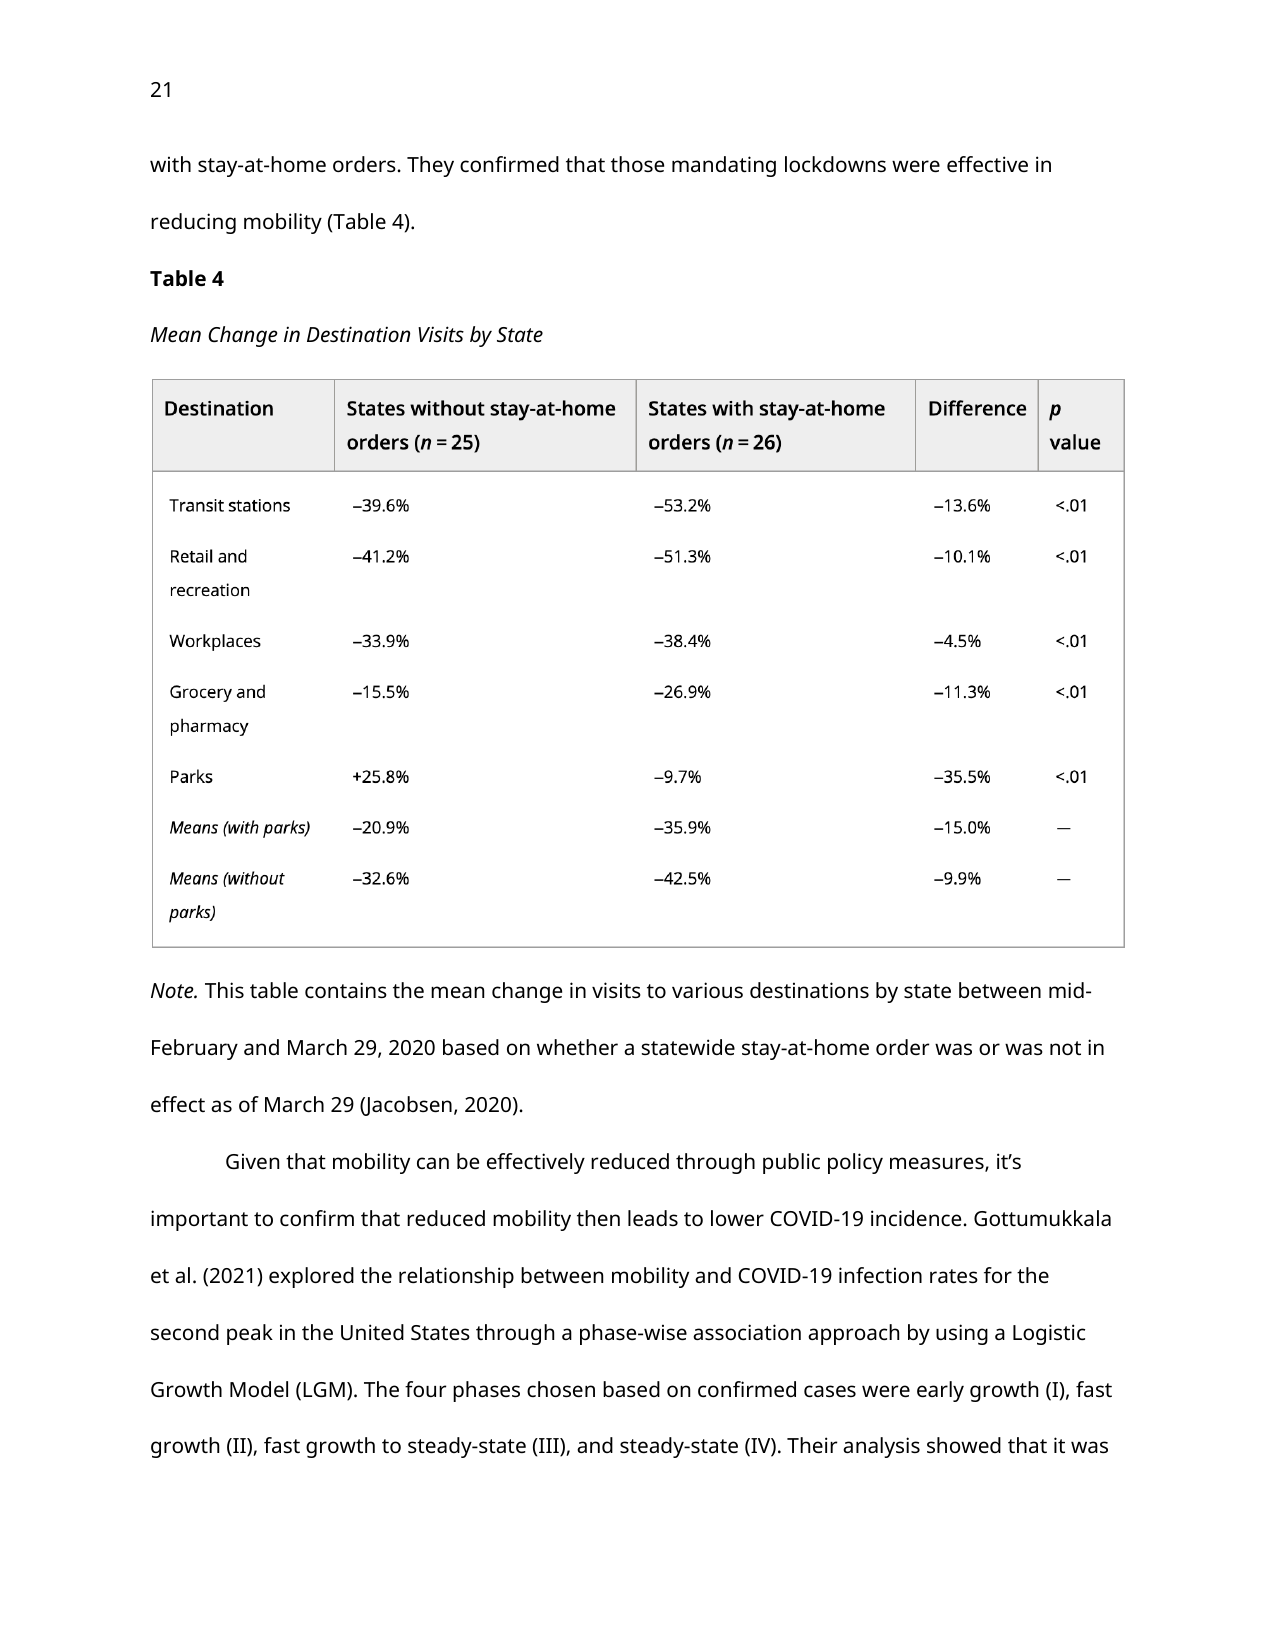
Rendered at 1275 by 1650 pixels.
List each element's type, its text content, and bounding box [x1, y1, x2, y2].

text Mean Change in Destination Visits by State [150, 321, 1125, 349]
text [150, 1147, 1125, 1460]
picture [150, 377, 1125, 949]
text Note. This table contains the mean change in visits to various destinations by state between mid-February and March 29, 2020 based on whether a statewide stay-at-home order was or was not in effect as of March 29 (Jacobsen, 2020). [150, 977, 1125, 1119]
text Table 4 [150, 264, 1125, 292]
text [150, 150, 1125, 235]
